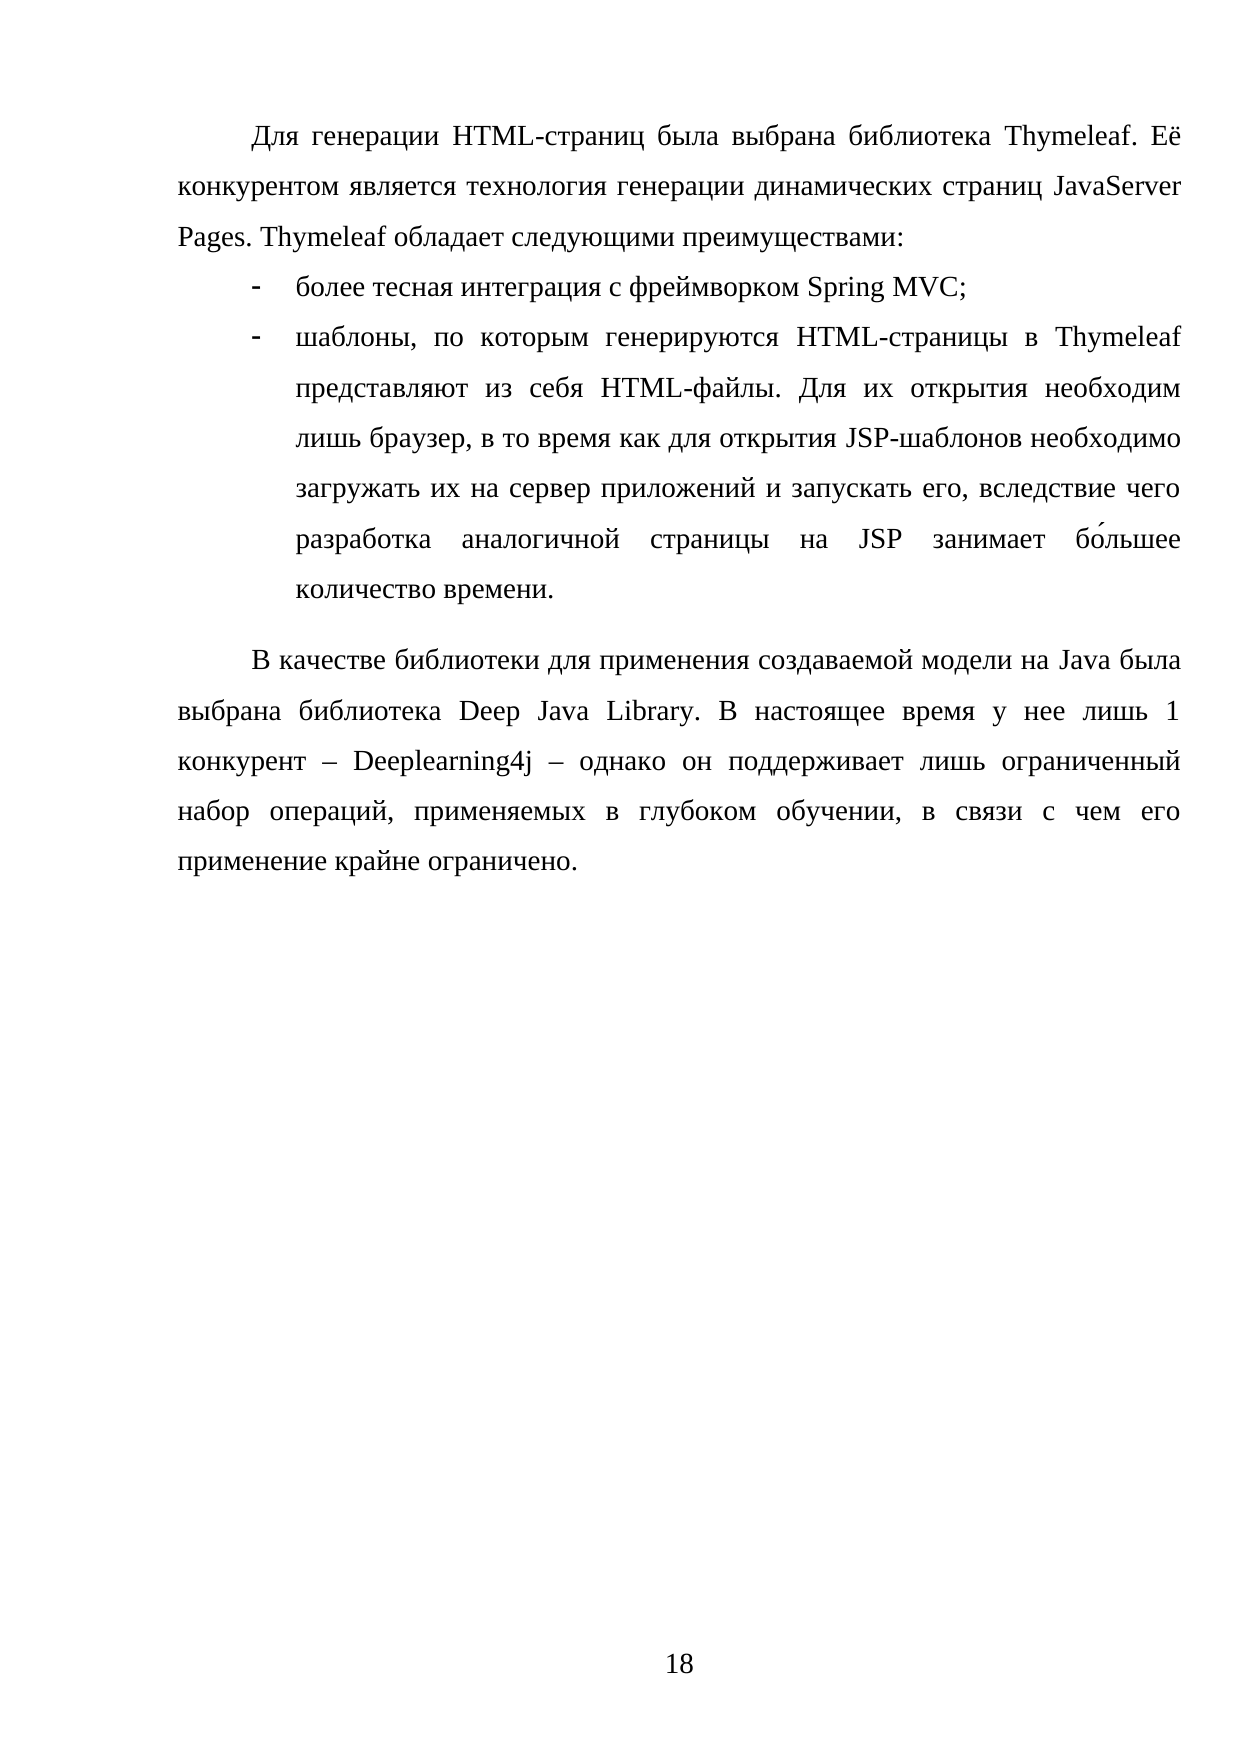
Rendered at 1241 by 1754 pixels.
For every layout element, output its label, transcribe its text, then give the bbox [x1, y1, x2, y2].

text В качестве библиотеки для применения создаваемой модели на Java была выбрана библиотека Deep Java Library. В настоящее время у нее лишь 1 конкурент – Deeplearning4j – однако он поддерживает лишь ограниченный набор операций, применяемых в глубоком обучении, в связи с чем его применение крайне ограничено. [177, 642, 1181, 877]
list более тесная интеграция с фреймворком Spring MVC; [251, 269, 1181, 303]
list шаблоны, по которым генерируются HTML-страницы в Thymeleaf представляют из себя HTML-файлы. Для их открытия необходим лишь браузер, в то время как для открытия JSP-шаблонов необходимо загружать их на сервер приложений и запускать его, вследствие чего разработка аналогичной страницы на JSP занимает бо́льшее количество времени. [251, 319, 1181, 605]
text Для генерации HTML-страниц была выбрана библиотека Thymeleaf. Её конкурентом является технология генерации динамических страниц JavaServer Pages. Thymeleaf обладает следующими преимуществами: [177, 118, 1181, 252]
